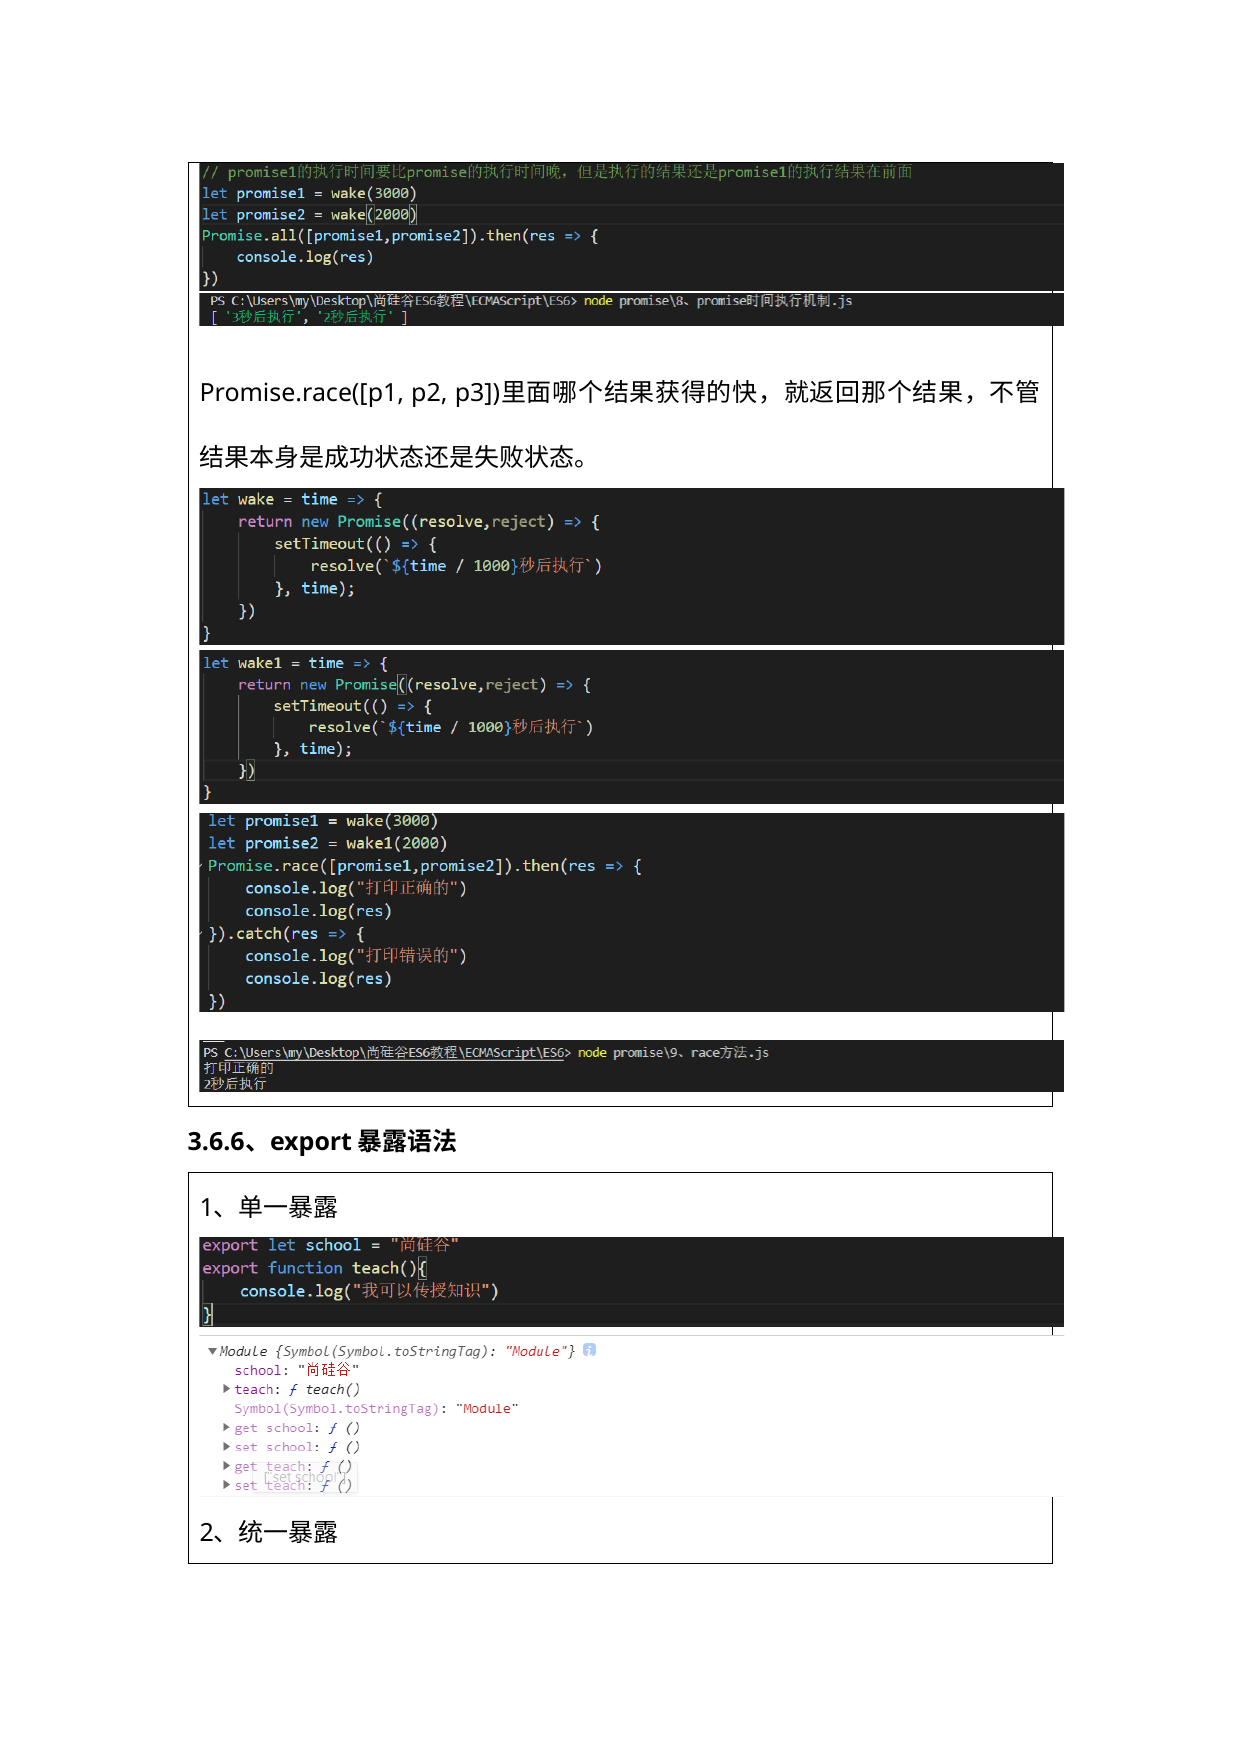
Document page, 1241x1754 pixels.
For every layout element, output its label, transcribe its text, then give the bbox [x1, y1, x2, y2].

picture [199, 1237, 1064, 1327]
picture [199, 293, 1064, 326]
picture [199, 1040, 1064, 1092]
picture [199, 488, 1065, 645]
picture [199, 1335, 1065, 1497]
picture [199, 650, 1064, 804]
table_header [189, 1173, 1052, 1563]
subtitle 3.6.6、export暴露语法 [187, 1107, 1053, 1172]
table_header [189, 163, 1052, 1106]
picture [199, 813, 1065, 1012]
picture [199, 163, 1064, 291]
